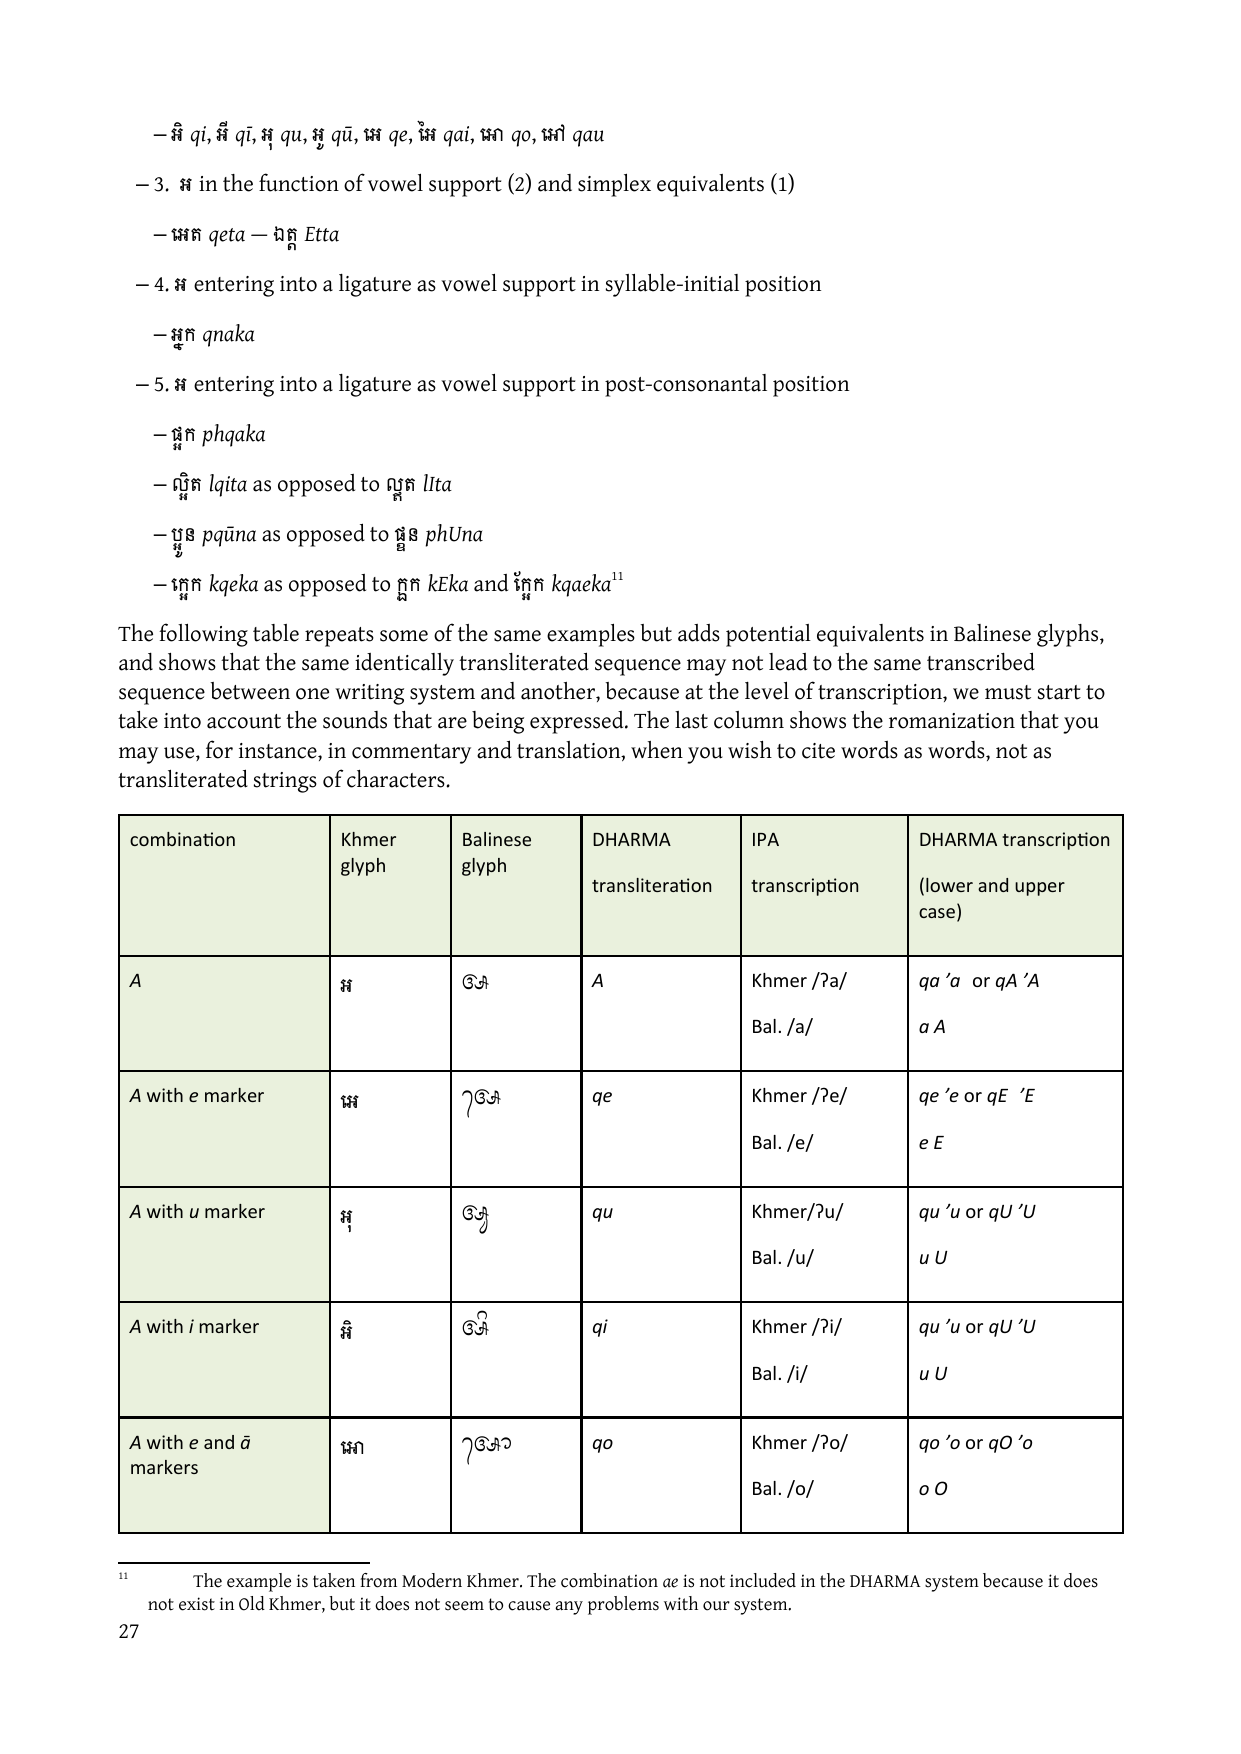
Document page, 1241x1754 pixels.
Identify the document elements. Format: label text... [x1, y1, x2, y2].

list អិ qi, អី qī, អុ qu, អូ qū, អេ qe, អៃ qai, អោ qo, អៅ qau [153, 118, 1122, 147]
list 5. អ entering into a ligature as vowel support in post-consonantal position [136, 368, 1122, 397]
table_cell A with e and ā markers [120, 1419, 329, 1532]
table_header Khmer glyph [331, 816, 450, 955]
table_header DHARMA transcription (lower and upper case) [909, 816, 1122, 955]
table_cell qi [583, 1303, 740, 1416]
table_cell អ [331, 957, 450, 1070]
table_cell qu [583, 1188, 740, 1301]
text The following table repeats some of the same examples but adds potential equivalents in Balinese glyphs, and shows that the same identically transliterated sequence may not lead to the same transcribed sequence between one writing system and another, because at the level of transcription, we must start to take into account the sounds that are being expressed. The last column shows the romanization that you may use, for instance, in commentary and translation, when you wish to cite words as words, not as transliterated strings of characters. [118, 618, 1122, 793]
table_cell Khmer/ʔu/ Bal. /u/ [742, 1188, 907, 1301]
table_cell ᬅ [452, 957, 580, 1070]
list ប្អូន pqūna as opposed to ផ្ឧន phUna [153, 518, 1122, 547]
table_cell A with i marker [120, 1303, 329, 1416]
list អេត qeta — ឯត្ត Etta [153, 218, 1122, 247]
table_cell A with u marker [120, 1188, 329, 1301]
table_cell េអា [331, 1419, 450, 1532]
table_cell A with e marker [120, 1072, 329, 1186]
table_cell qe ’e or qE ’E e E [909, 1072, 1122, 1186]
table_cell ᬅᭀ [452, 1419, 580, 1532]
table_header Balinese glyph [452, 816, 580, 955]
table_header DHARMA transliteration [583, 816, 740, 955]
list អ្នក qnaka [153, 318, 1122, 347]
table_cell េអ [331, 1072, 450, 1186]
list ផ្អក phqaka [153, 418, 1122, 447]
table_cell qa ’a or qA ’A a A [909, 957, 1122, 1070]
table_cell Khmer /ʔi/ Bal. /i/ [742, 1303, 907, 1416]
table_cell qu ’u or qU ’U u U [909, 1303, 1122, 1416]
list 3. អ in the function of vowel support (2) and simplex equivalents (1) [136, 168, 1122, 197]
list ល្អិត lqita as opposed to ល្ឥត lIta [153, 468, 1122, 497]
table_cell Khmer /ʔa/ Bal. /a/ [742, 957, 907, 1070]
table_cell A [120, 957, 329, 1070]
table_cell qe [583, 1072, 740, 1186]
table_cell ᬅᬸ [452, 1188, 580, 1301]
table_cell អិ [331, 1303, 450, 1416]
table_cell អុ [331, 1188, 450, 1301]
table_cell ᬅᬶ [452, 1303, 580, 1416]
table_cell qu ’u or qU ’U u U [909, 1188, 1122, 1301]
table_header IPA transcription [742, 816, 907, 955]
list ក្អេក kqeka as opposed to ក្ឯក kEka and ក្អែក kqaeka [153, 568, 1122, 597]
table_cell qo ’o or qO ’o o O [909, 1419, 1122, 1532]
table_cell A [583, 957, 740, 1070]
table_cell qo [583, 1419, 740, 1532]
table_cell Khmer /ʔo/ Bal. /o/ [742, 1419, 907, 1532]
table_cell ᬅᬾ [452, 1072, 580, 1186]
list 4. អ entering into a ligature as vowel support in syllable-initial position [136, 268, 1122, 297]
table_cell Khmer /ʔe/ Bal. /e/ [742, 1072, 907, 1186]
table_header combination [120, 816, 329, 955]
